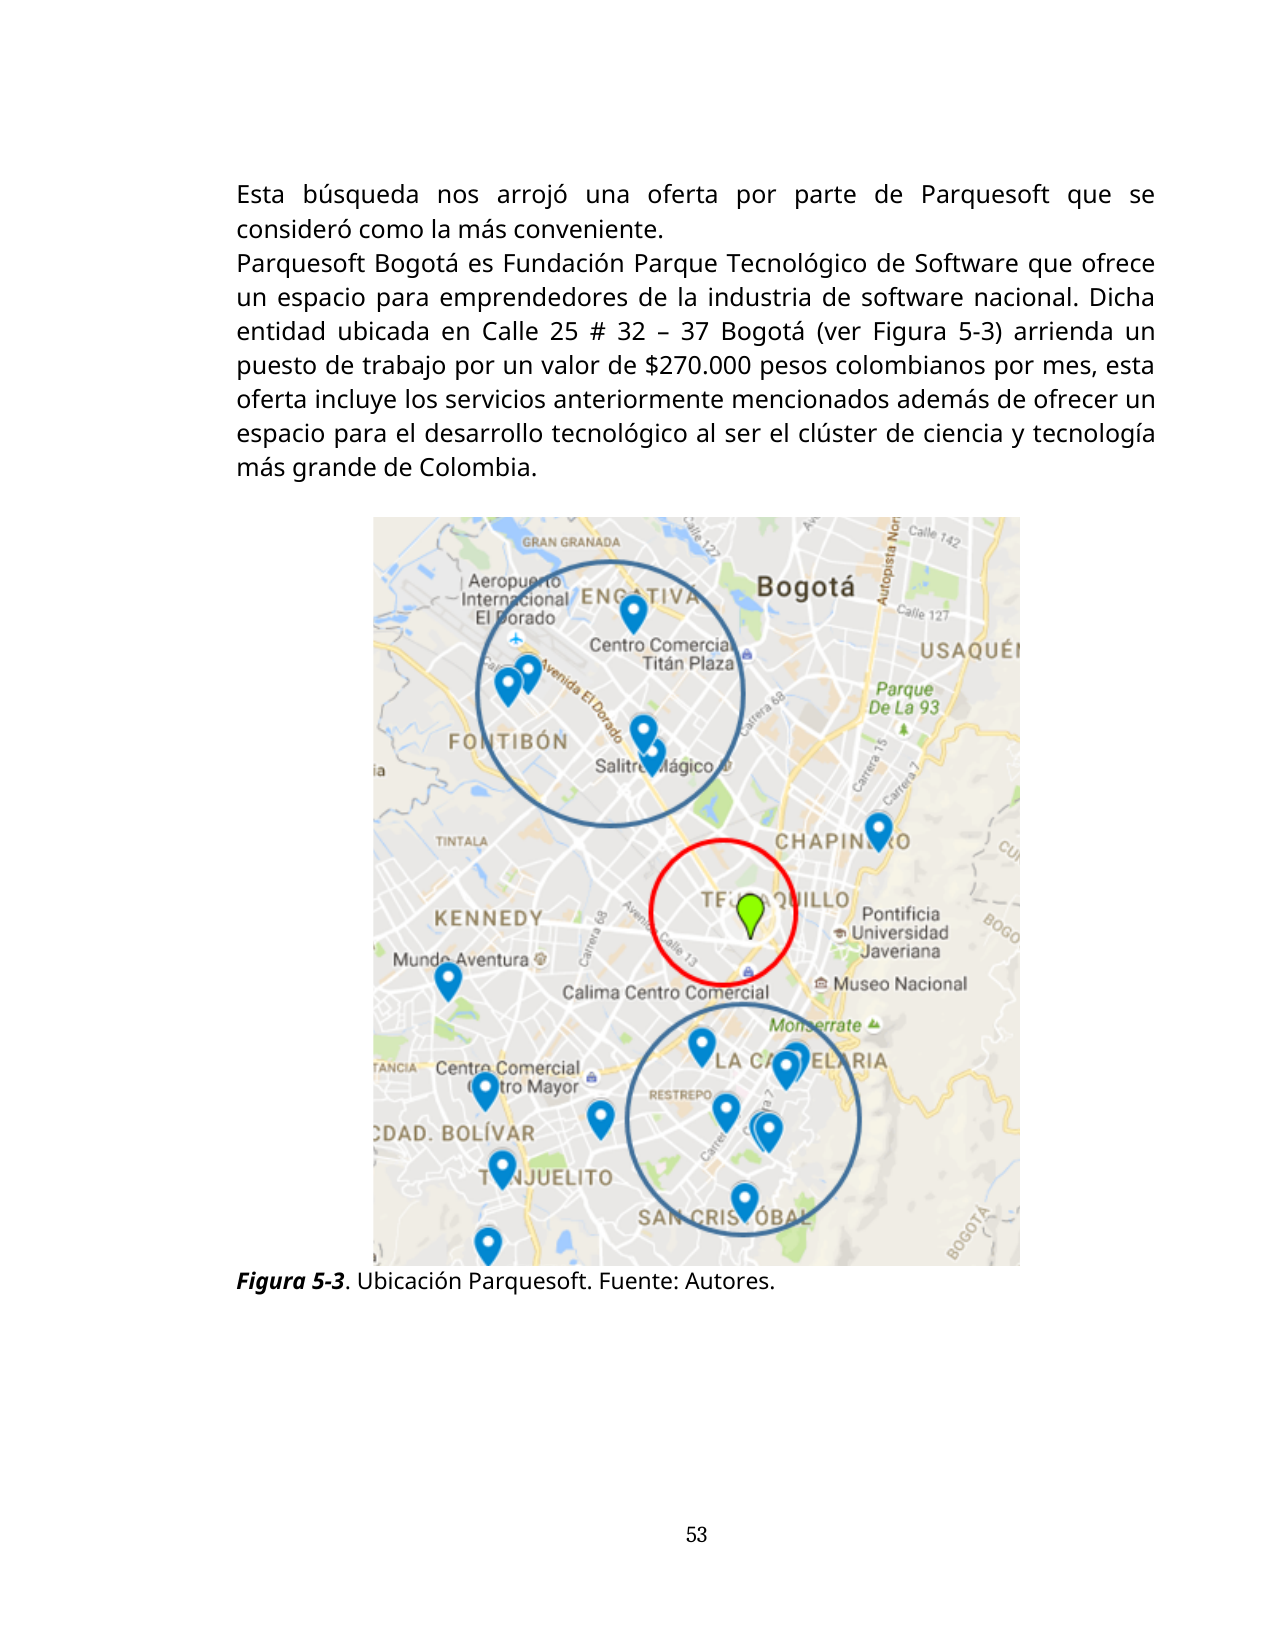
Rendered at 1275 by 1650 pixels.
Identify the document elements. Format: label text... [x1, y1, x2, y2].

text Figura 5-3. Ubicación Parquesoft. Fuente: Autores. [236, 1265, 1157, 1296]
text Parquesoft Bogotá es Fundación Parque Tecnológico de Software que ofrece un espacio para emprendedores de la industria de software nacional. Dicha entidad ubicada en Calle 25 # 32 – 37 Bogotá (ver Figura 5-3) arrienda un puesto de trabajo por un valor de $270.000 pesos colombianos por mes, esta oferta incluye los servicios anteriormente mencionados además de ofrecer un espacio para el desarrollo tecnológico al ser el clúster de ciencia y tecnología más grande de Colombia. [236, 245, 1157, 484]
picture [373, 517, 1020, 1266]
text Esta búsqueda nos arrojó una oferta por parte de Parquesoft que se consideró como la más conveniente. [236, 177, 1157, 245]
